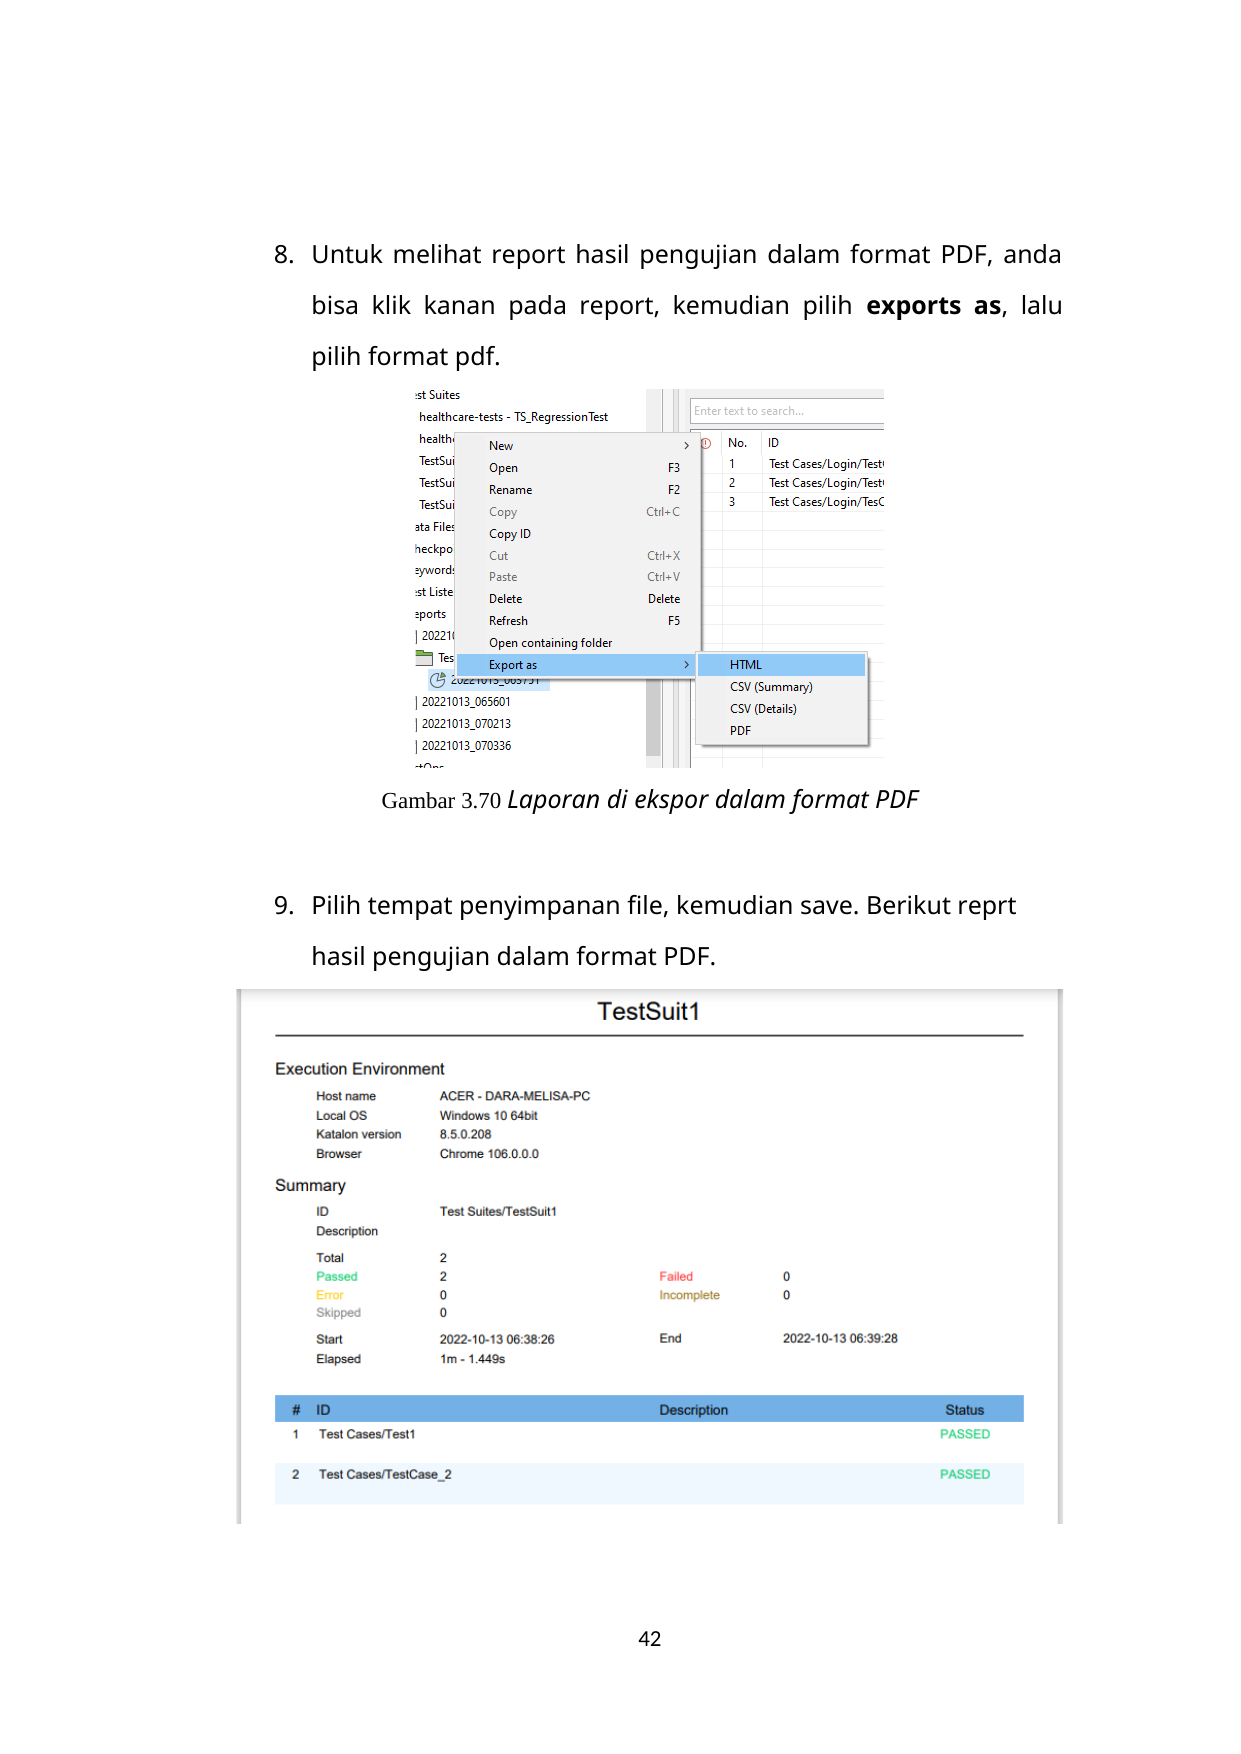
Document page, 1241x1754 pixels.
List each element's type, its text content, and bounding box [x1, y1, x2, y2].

list Pilih tempat penyimpanan file, kemudian save. Berikut reprt hasil pengujian dalam format PDF. [274, 887, 1063, 972]
list Untuk melihat report hasil pengujian dalam format PDF, anda bisa klik kanan pada report, kemudian pilih exports as, lalu pilih format pdf. [274, 236, 1063, 372]
picture [415, 389, 884, 768]
picture [236, 989, 1064, 1524]
